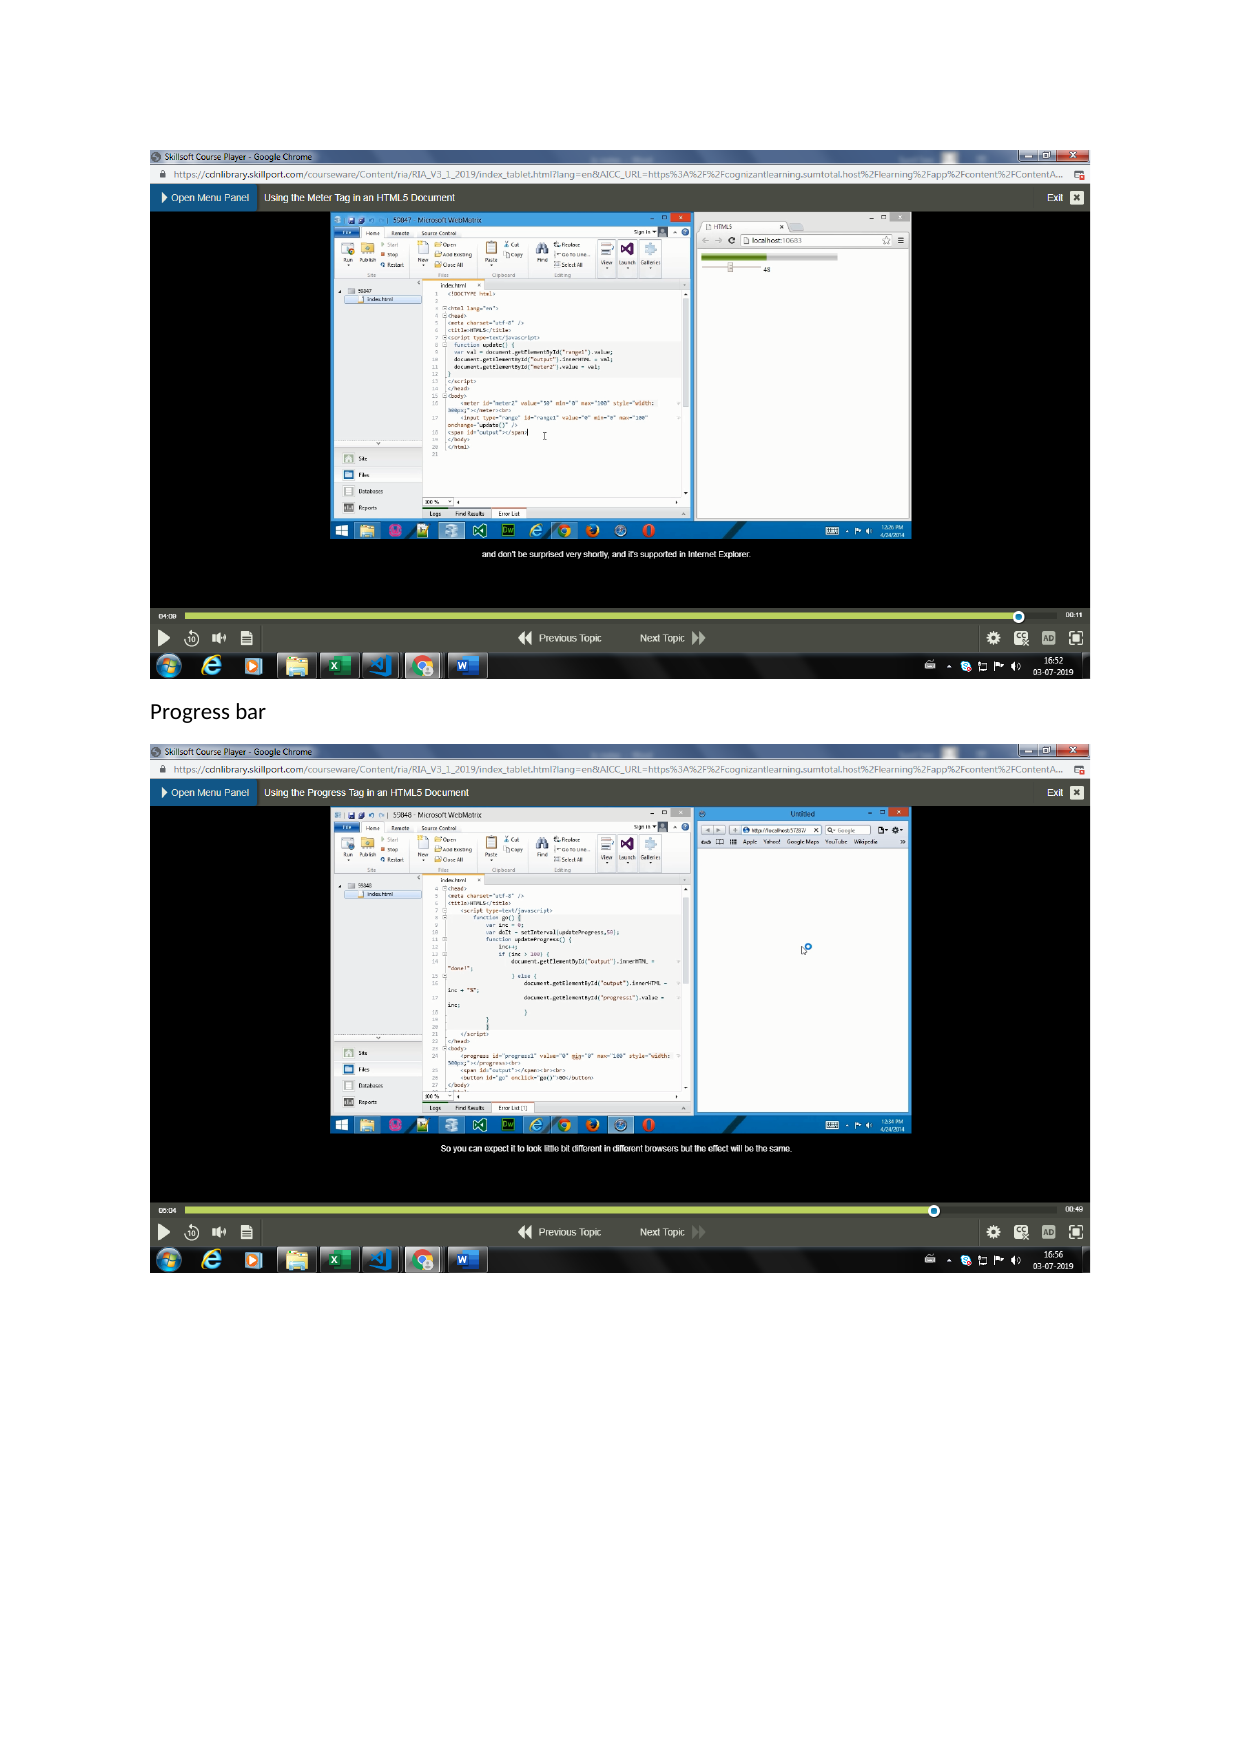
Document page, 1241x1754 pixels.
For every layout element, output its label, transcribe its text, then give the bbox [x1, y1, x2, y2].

picture [150, 150, 1091, 679]
picture [150, 744, 1091, 1273]
text Progress bar [150, 697, 1090, 726]
